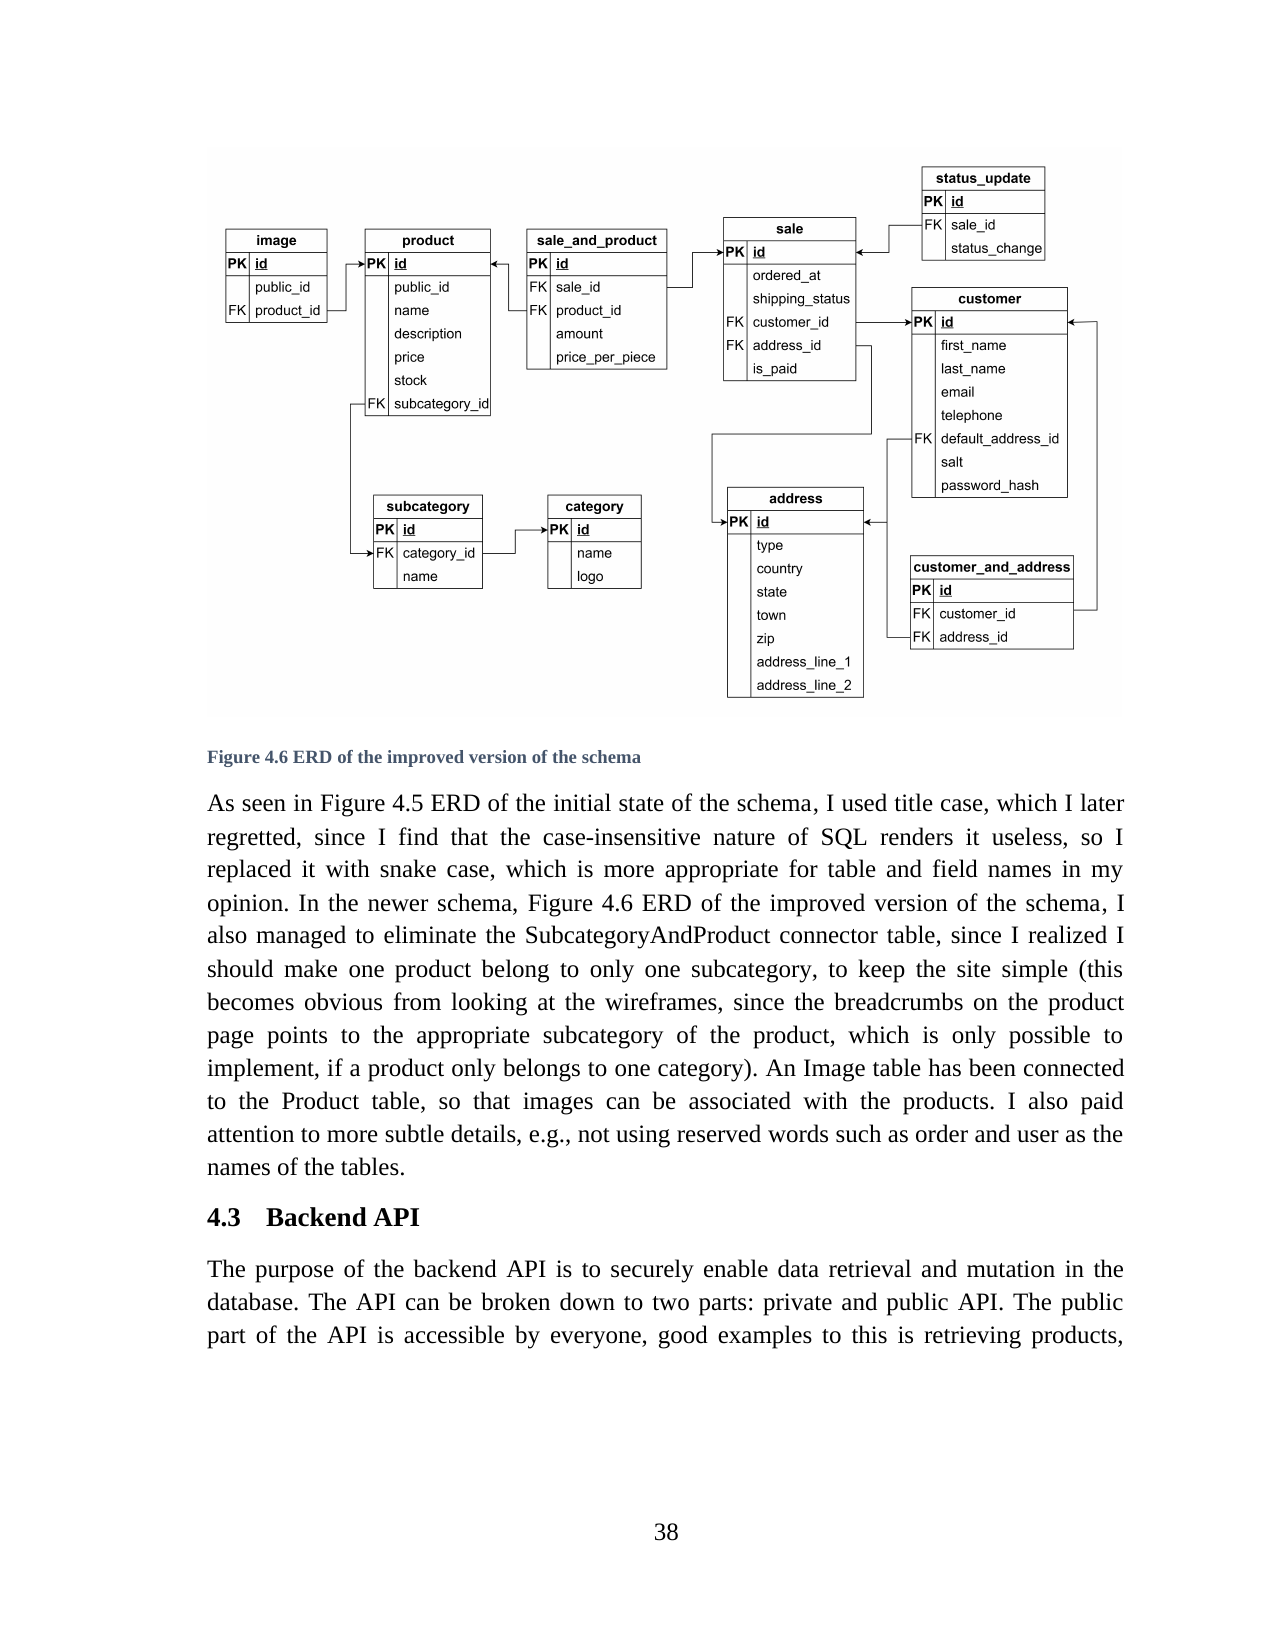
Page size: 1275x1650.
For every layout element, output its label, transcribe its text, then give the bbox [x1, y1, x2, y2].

text Figure 4.6 ERD of the improved version of the schema [207, 746, 1125, 768]
subtitle Backend API [207, 1201, 1125, 1233]
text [207, 1254, 1125, 1349]
text As seen in Figure 4.5 ERD of the initial state of the schema, I used title case, which I later regretted, since I find that the case-insensitive nature of SQL renders it useless, so I replaced it with snake case, which is more appropriate for table and field names in my opinion. In the newer schema, Figure 4.6 ERD of the improved version of the schema, I also managed to eliminate the SubcategoryAndProduct connector table, since I realized I should make one product belong to only one subcategory, to keep the site simple (this becomes obvious from looking at the wireframes, since the breadcrumbs on the product page points to the appropriate subcategory of the product, which is only possible to implement, if a product only belongs to one category). An Image table has been connected to the Product table, so that images can be associated with the products. I also paid attention to more subtle details, e.g., not using reserved words such as order and user as the names of the tables. [207, 788, 1125, 1181]
picture [206, 147, 1123, 717]
